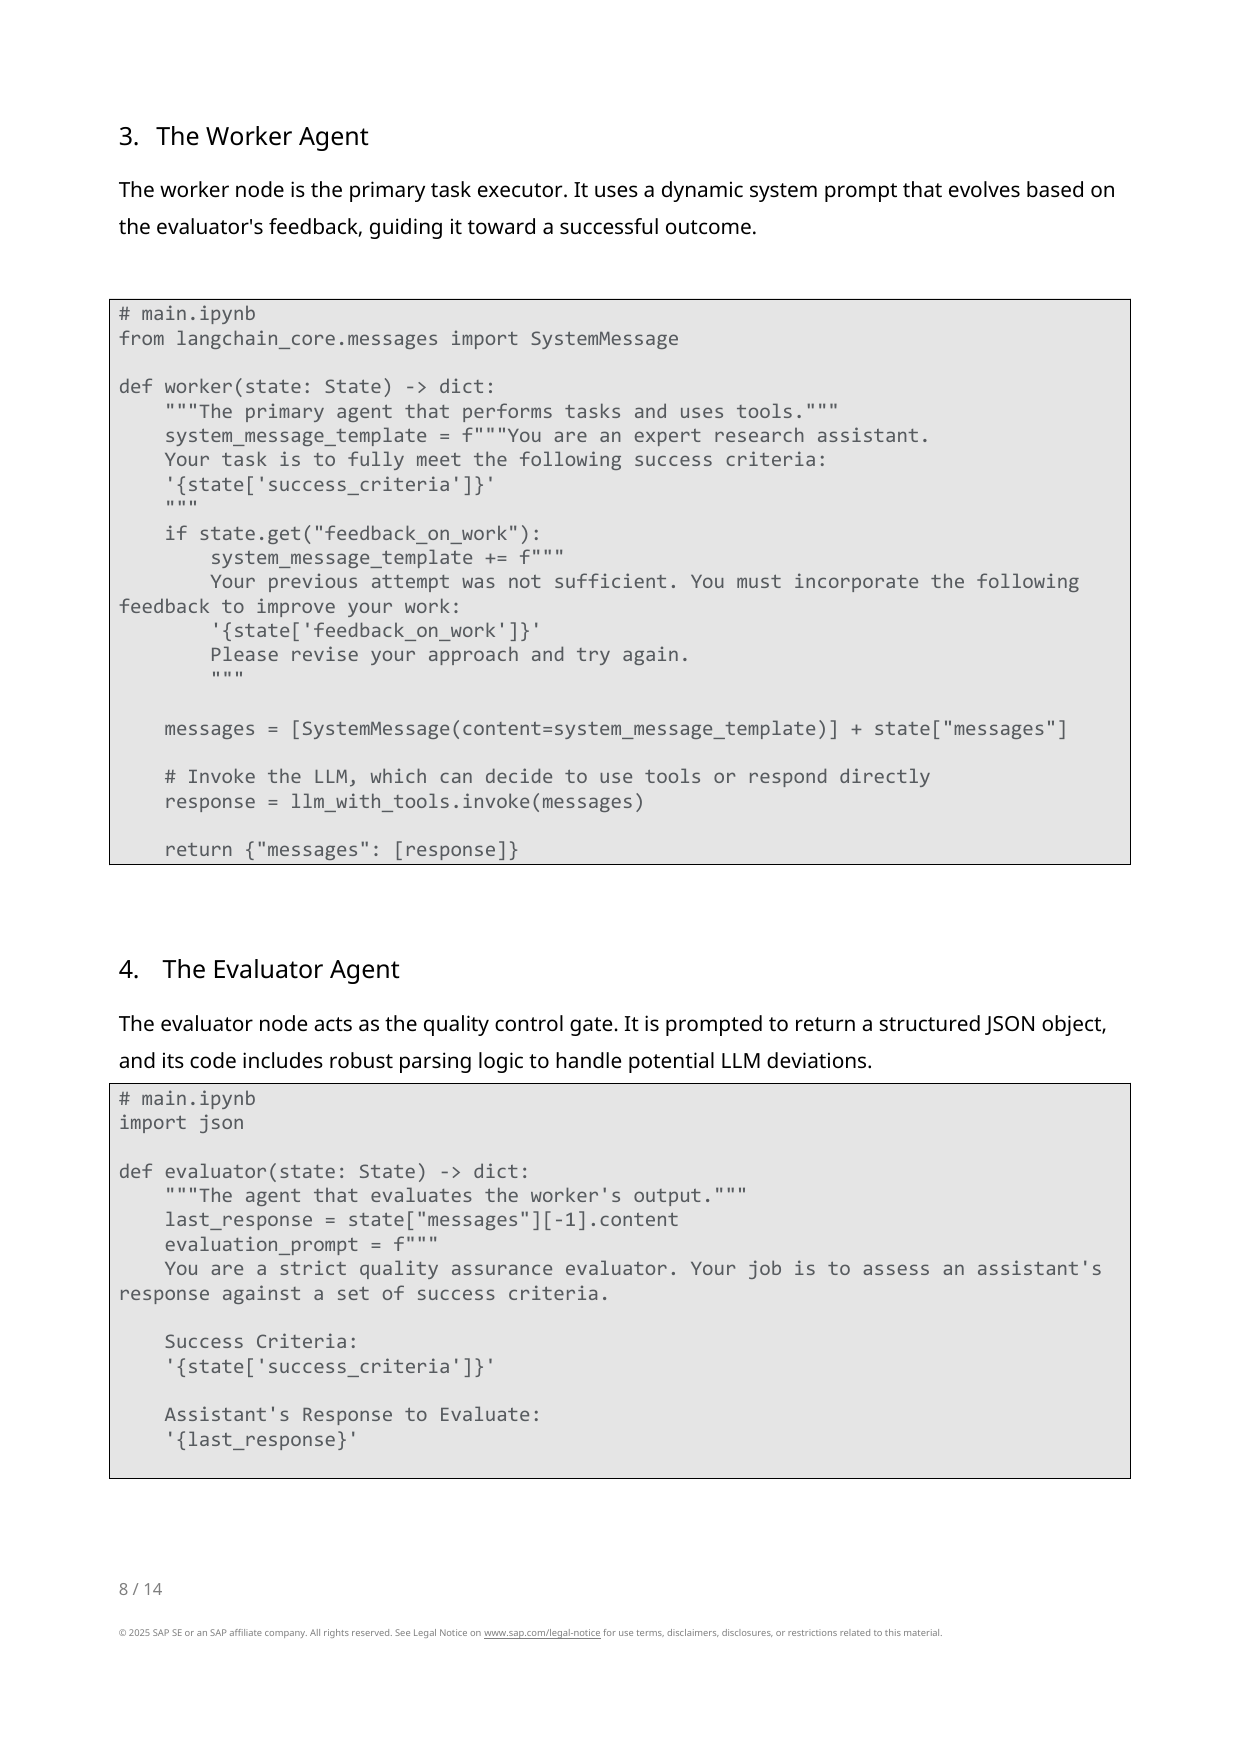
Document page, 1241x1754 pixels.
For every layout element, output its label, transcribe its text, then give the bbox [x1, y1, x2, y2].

subtitle The Evaluator Agent [118, 952, 1122, 986]
text # main.ipynb from langchain_core.messages import SystemMessage def worker(state: State) -> dict: """The primary agent that performs tasks and uses tools.""" system_message_template = f"""You are an expert research assistant. Your task is to fully meet the following success criteria: '{state['success_criteria']}' """ if state.get("feedback_on_work"): system_message_template += f""" Your previous attempt was not sufficient. You must incorporate the following feedback to improve your work: '{state['feedback_on_work']}' Please revise your approach and try again. """ messages = [SystemMessage(content=system_message_template)] + state["messages"] # Invoke the LLM, which can decide to use tools or respond directly response = llm_with_tools.invoke(messages) return {"messages": [response]} [110, 300, 1130, 864]
text # main.ipynb import json def evaluator(state: State) -> dict: """The agent that evaluates the worker's output.""" last_response = state["messages"][-1].content evaluation_prompt = f""" You are a strict quality assurance evaluator. Your job is to assess an assistant's response against a set of success criteria. Success Criteria: '{state['success_criteria']}' Assistant's Response to Evaluate: '{last_response}' [110, 1084, 1130, 1448]
text The worker node is the primary task executor. It uses a dynamic system prompt that evolves based on the evaluator's feedback, guiding it toward a successful outcome. [118, 175, 1122, 241]
subtitle The Worker Agent [118, 118, 1122, 153]
text The evaluator node acts as the quality control gate. It is prompted to return a structured JSON object, and its code includes robust parsing logic to handle potential LLM deviations. [118, 1009, 1122, 1074]
